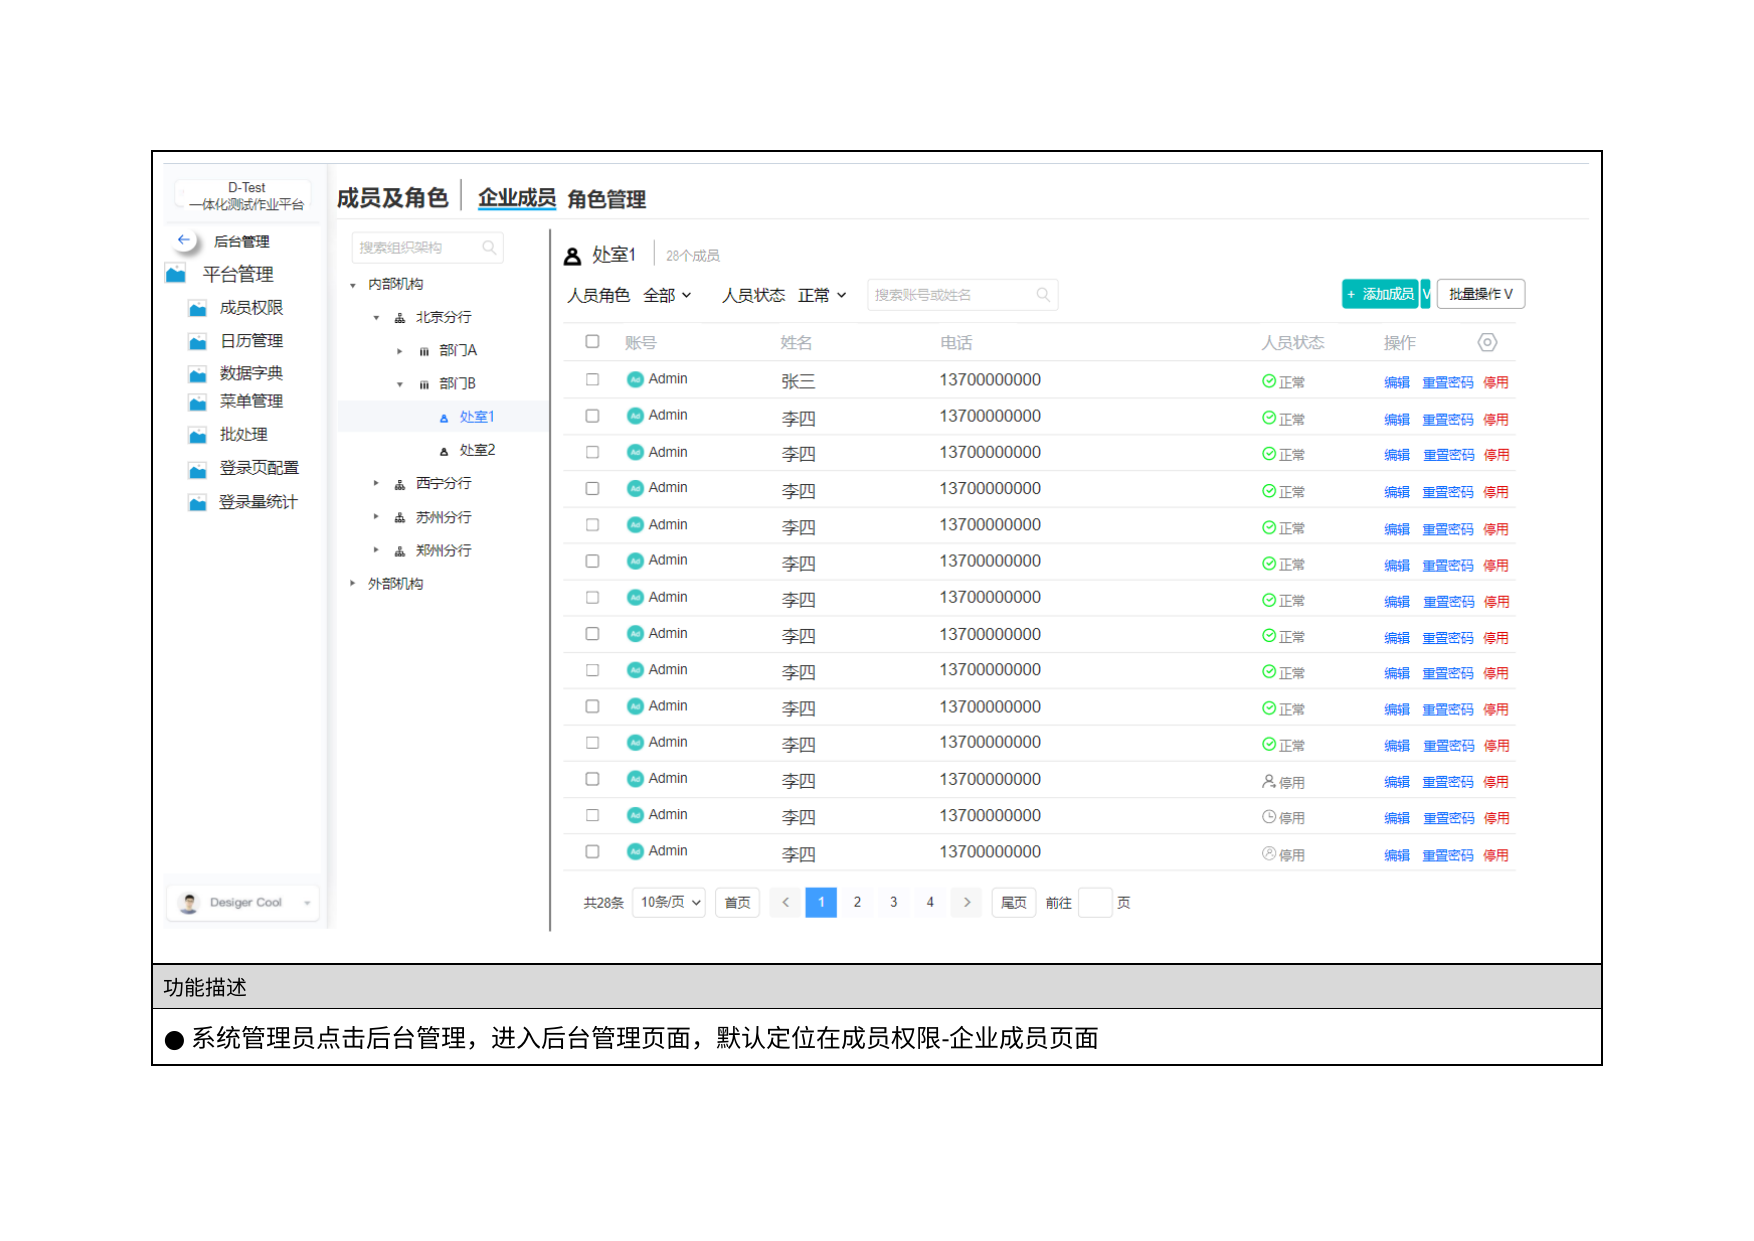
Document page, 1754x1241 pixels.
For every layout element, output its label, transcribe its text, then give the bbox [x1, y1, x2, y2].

table_cell [153, 152, 1601, 963]
table_cell 功能描述 [153, 965, 1601, 1008]
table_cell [153, 1009, 1601, 1064]
picture [163, 163, 1590, 952]
